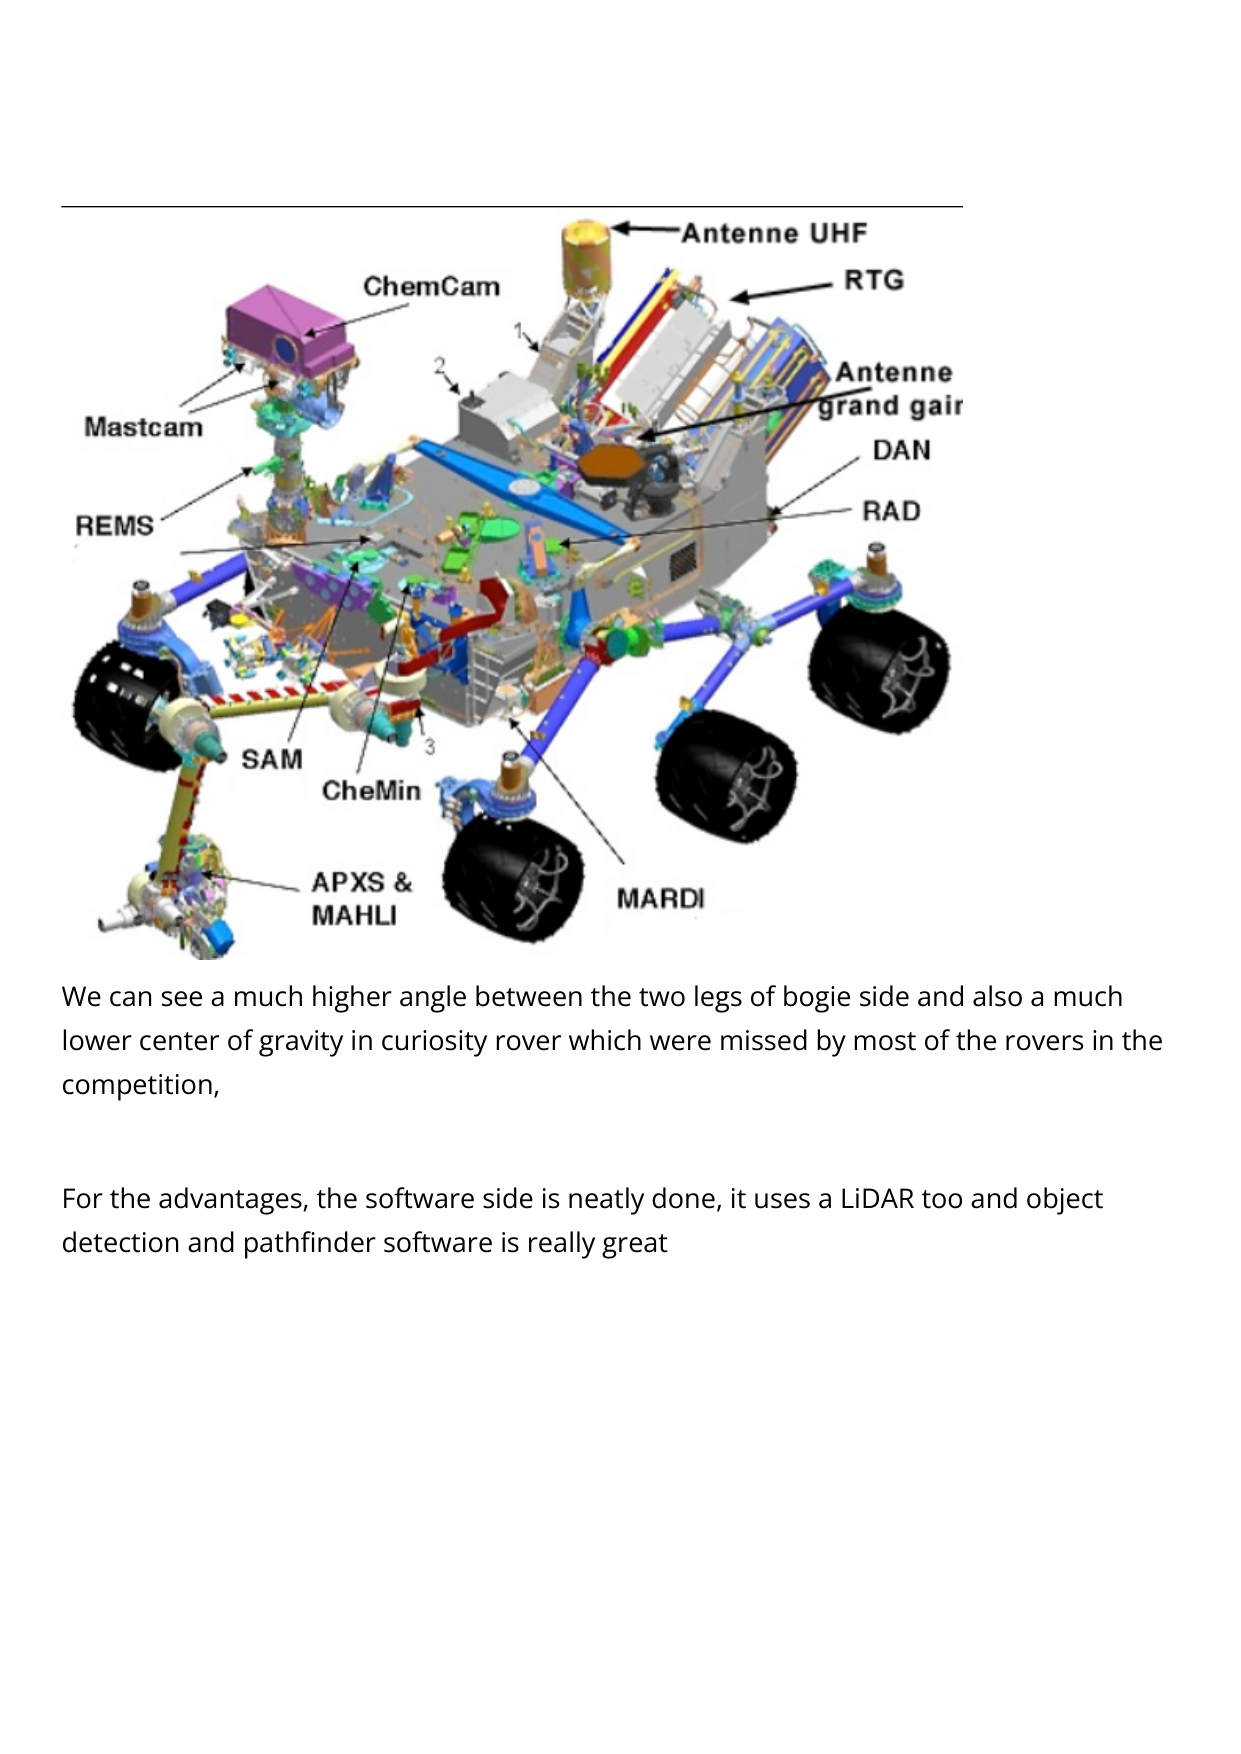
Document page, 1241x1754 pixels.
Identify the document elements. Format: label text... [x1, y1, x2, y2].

picture [61, 206, 963, 960]
text We can see a much higher angle between the two legs of bogie side and also a much lower center of gravity in curiosity rover which were missed by most of the rovers in the competition, [61, 977, 1183, 1103]
text For the advantages, the software side is neatly done, it uses a LiDAR too and object detection and pathfinder software is really great [61, 1179, 1183, 1260]
